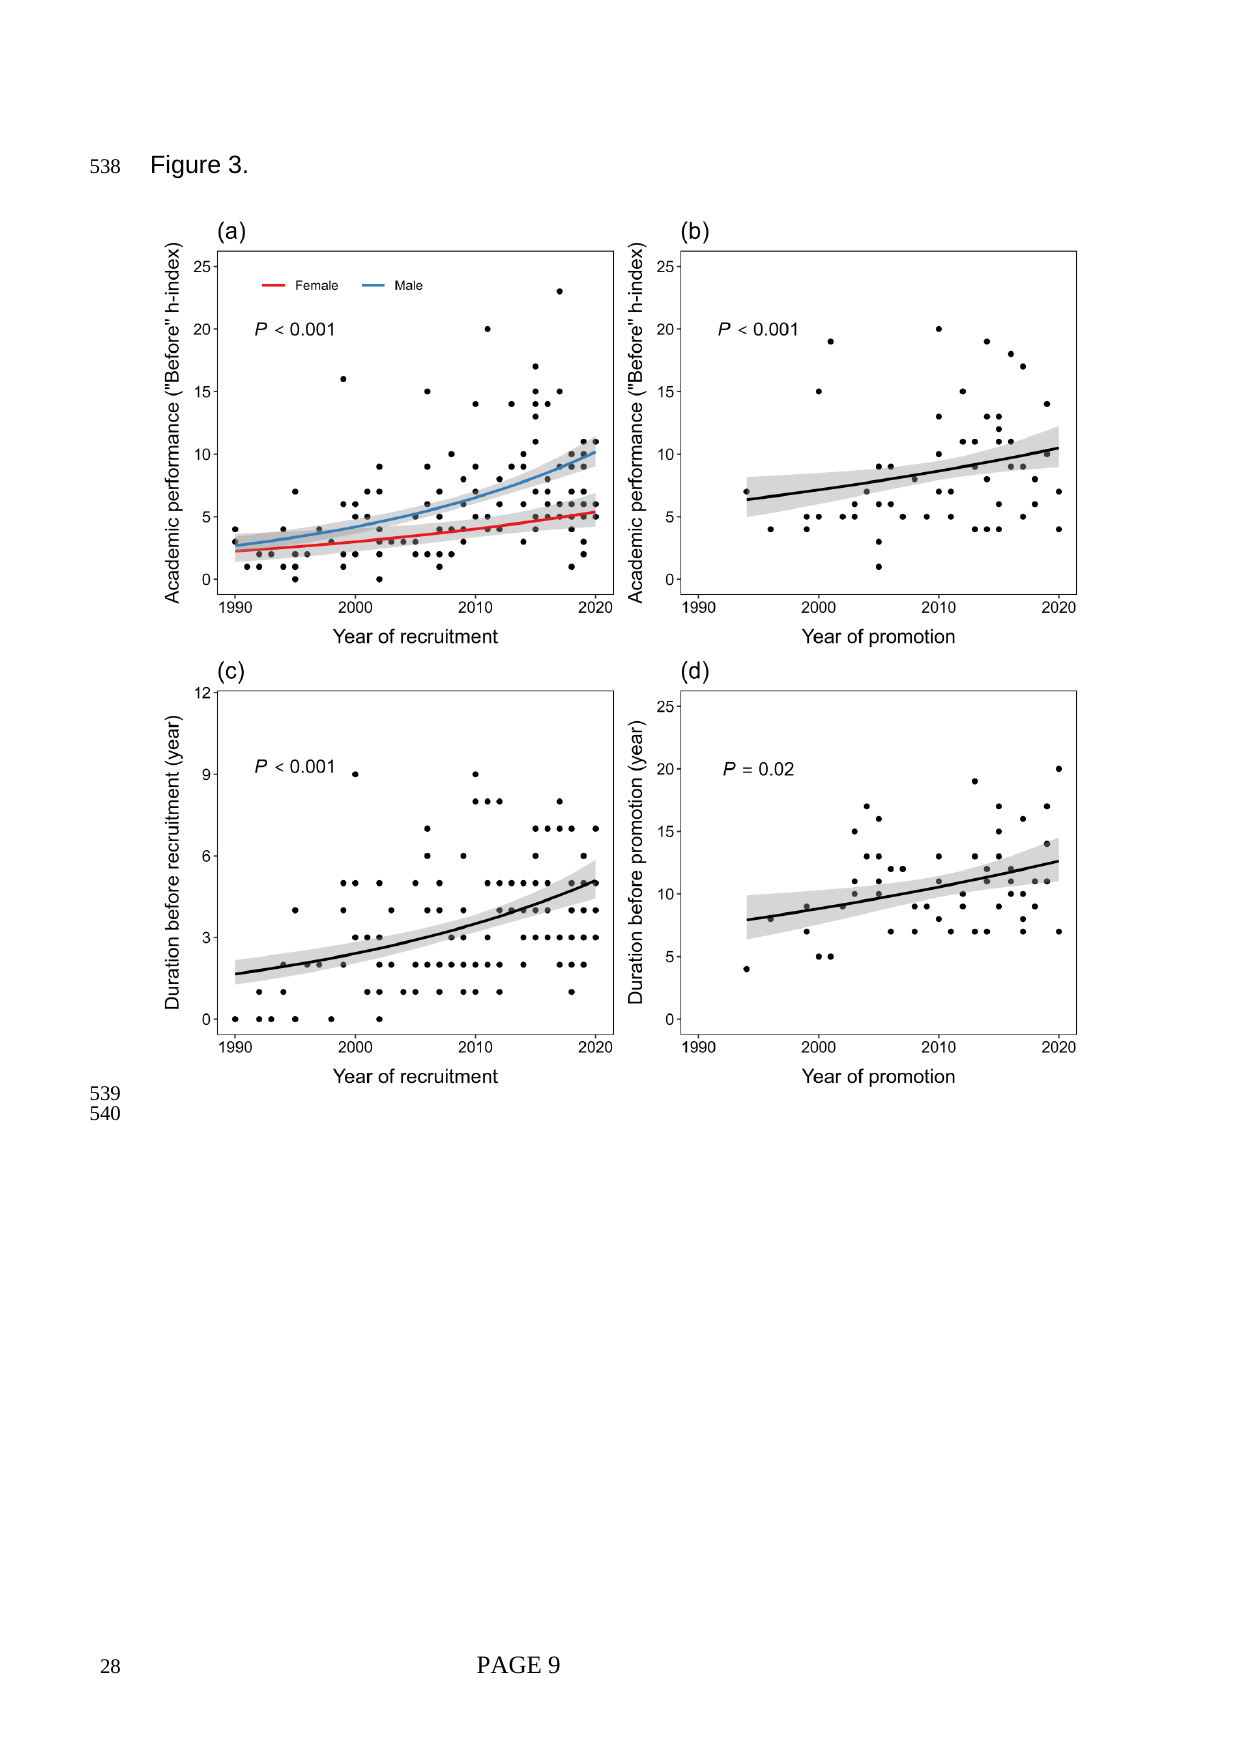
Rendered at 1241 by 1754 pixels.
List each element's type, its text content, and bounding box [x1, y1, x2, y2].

picture [150, 207, 1090, 1101]
text Figure 3. [150, 150, 1090, 179]
